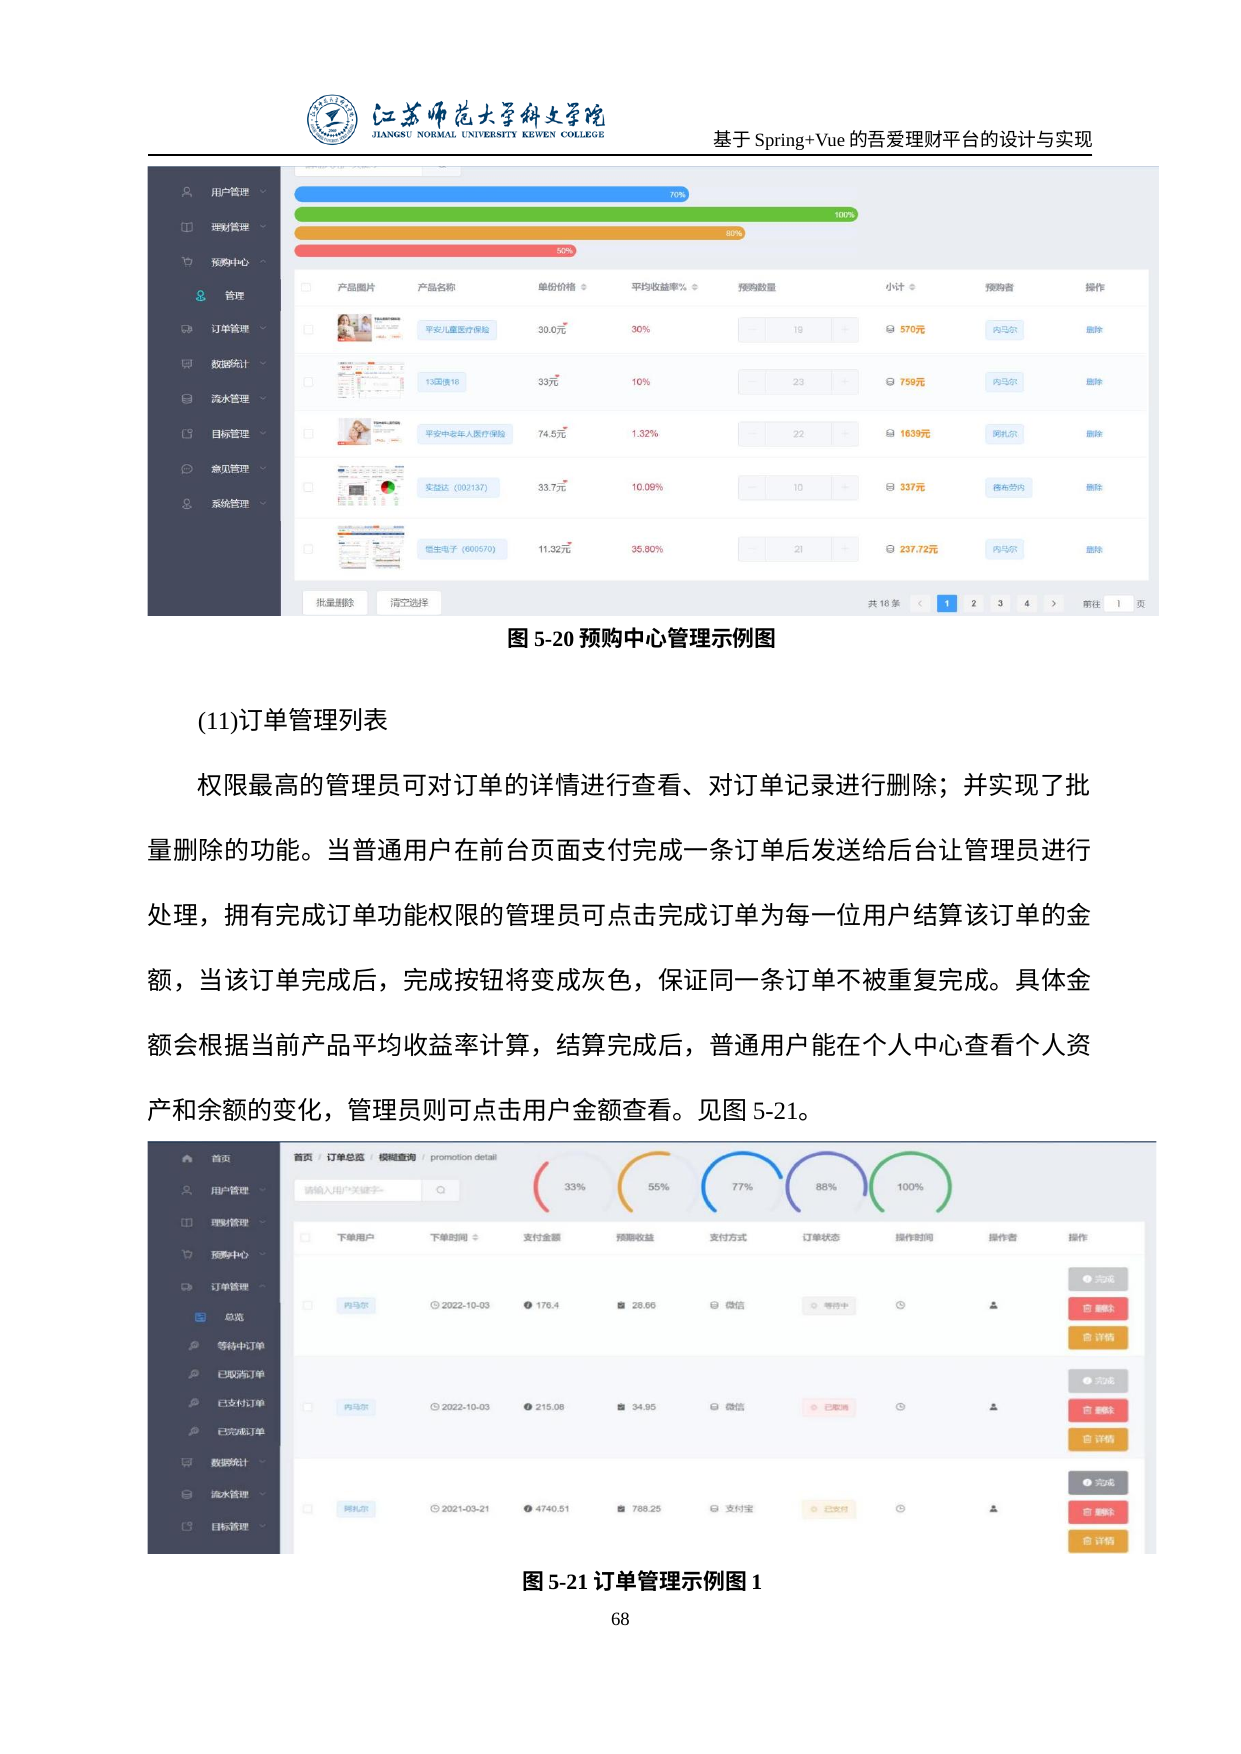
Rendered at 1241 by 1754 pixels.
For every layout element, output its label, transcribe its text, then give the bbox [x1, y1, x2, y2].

picture [147, 1141, 1157, 1554]
picture [292, 88, 620, 147]
text 图5-20 预购中心管理示例图 [148, 621, 1092, 653]
text (11)订单管理列表 [148, 686, 1092, 751]
text 图5-21 订单管理示例图1 [148, 1563, 1092, 1596]
text 权限最高的管理员可对订单的详情进行查看、对订单记录进行删除；并实现了批量删除的功能。当普通用户在前台页面支付完成一条订单后发送给后台让管理员进行处理，拥有完成订单功能权限的管理员可点击完成订单为每一位用户结算该订单的金额，当该订单完成后，完成按钮将变成灰色，保证同一条订单不被重复完成。具体金额会根据当前产品平均收益率计算，结算完成后，普通用户能在个人中心查看个人资产和余额的变化，管理员则可点击用户金额查看。见图5-21。 [148, 751, 1092, 1141]
picture [147, 166, 1159, 616]
